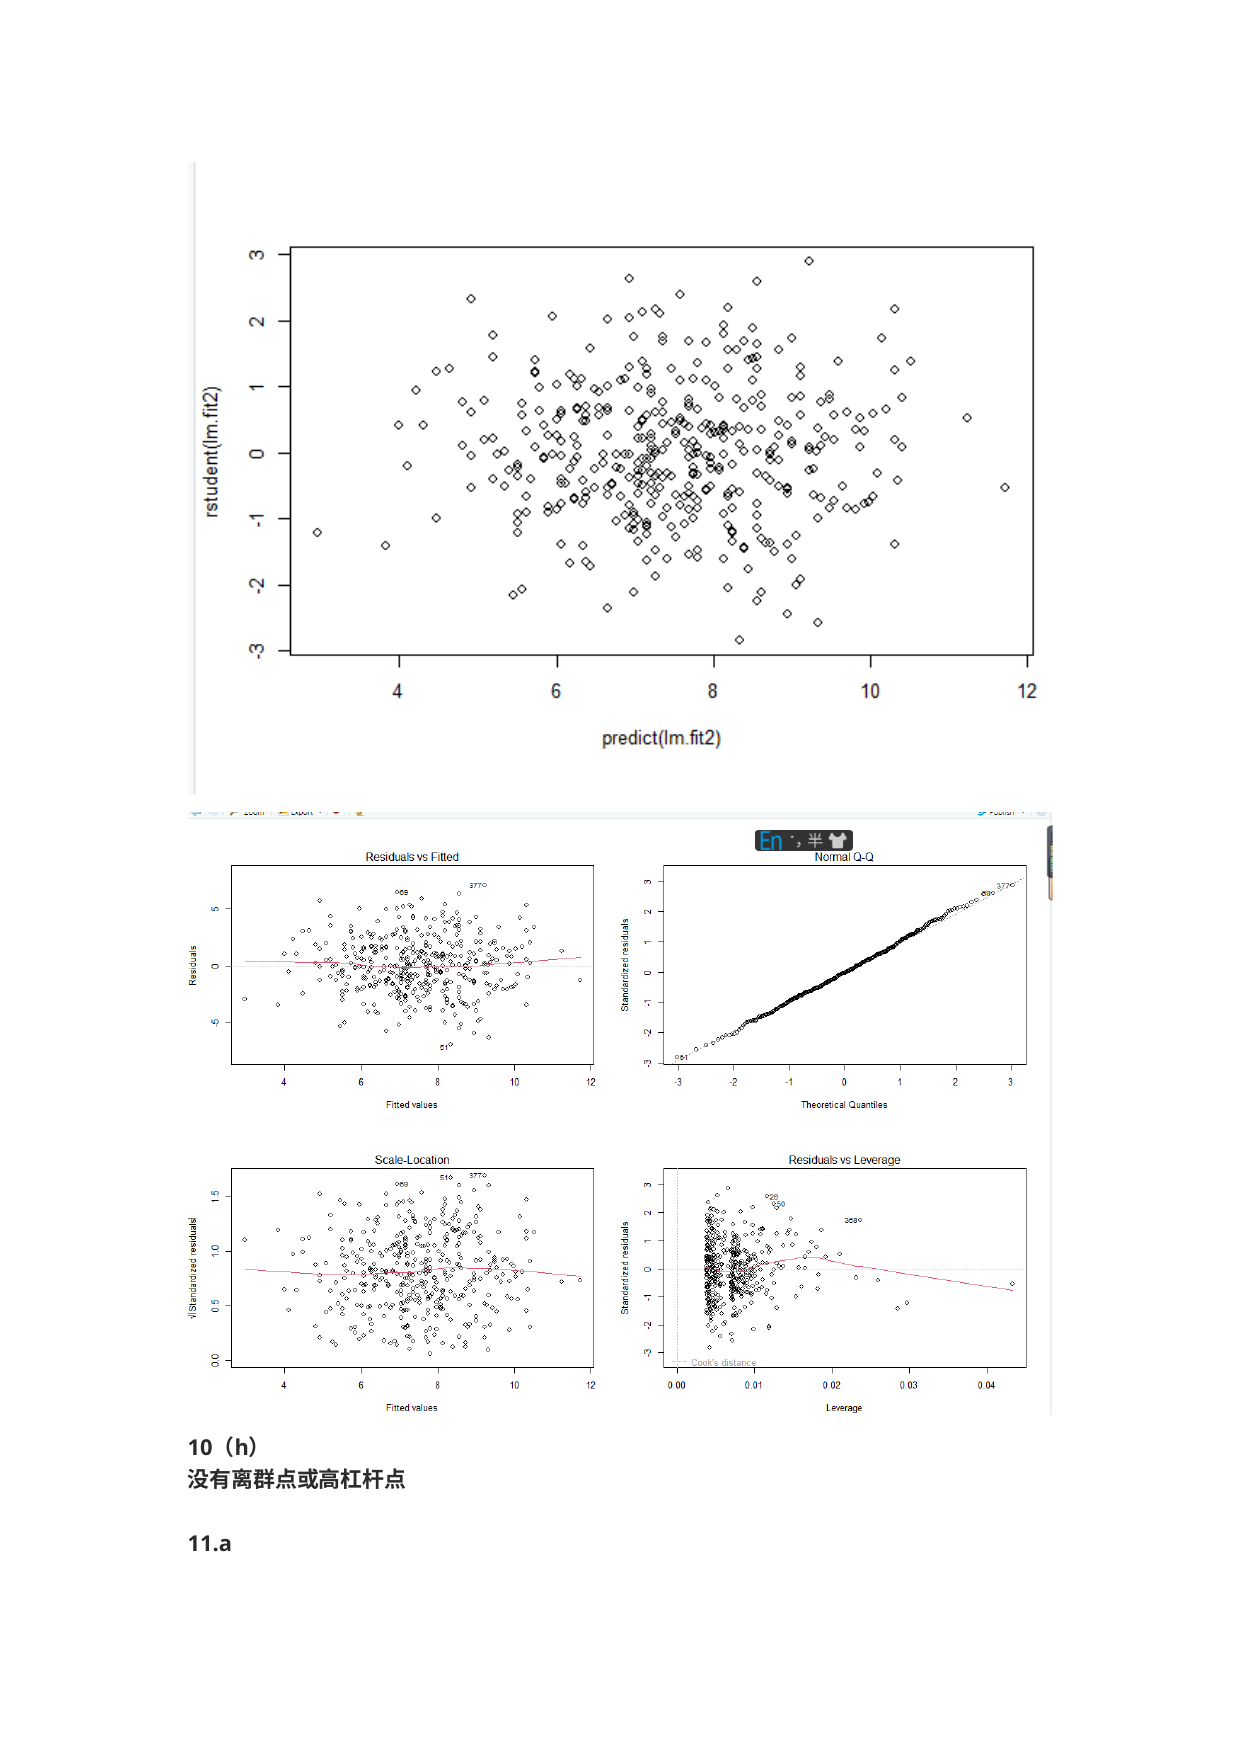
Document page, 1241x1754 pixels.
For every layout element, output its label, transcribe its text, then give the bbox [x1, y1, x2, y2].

text 10（h） [187, 1429, 1053, 1462]
picture [187, 162, 1053, 794]
text 没有离群点或高杠杆点 [187, 1462, 1053, 1494]
text 11.a [187, 1527, 1053, 1559]
picture [187, 812, 1053, 1415]
